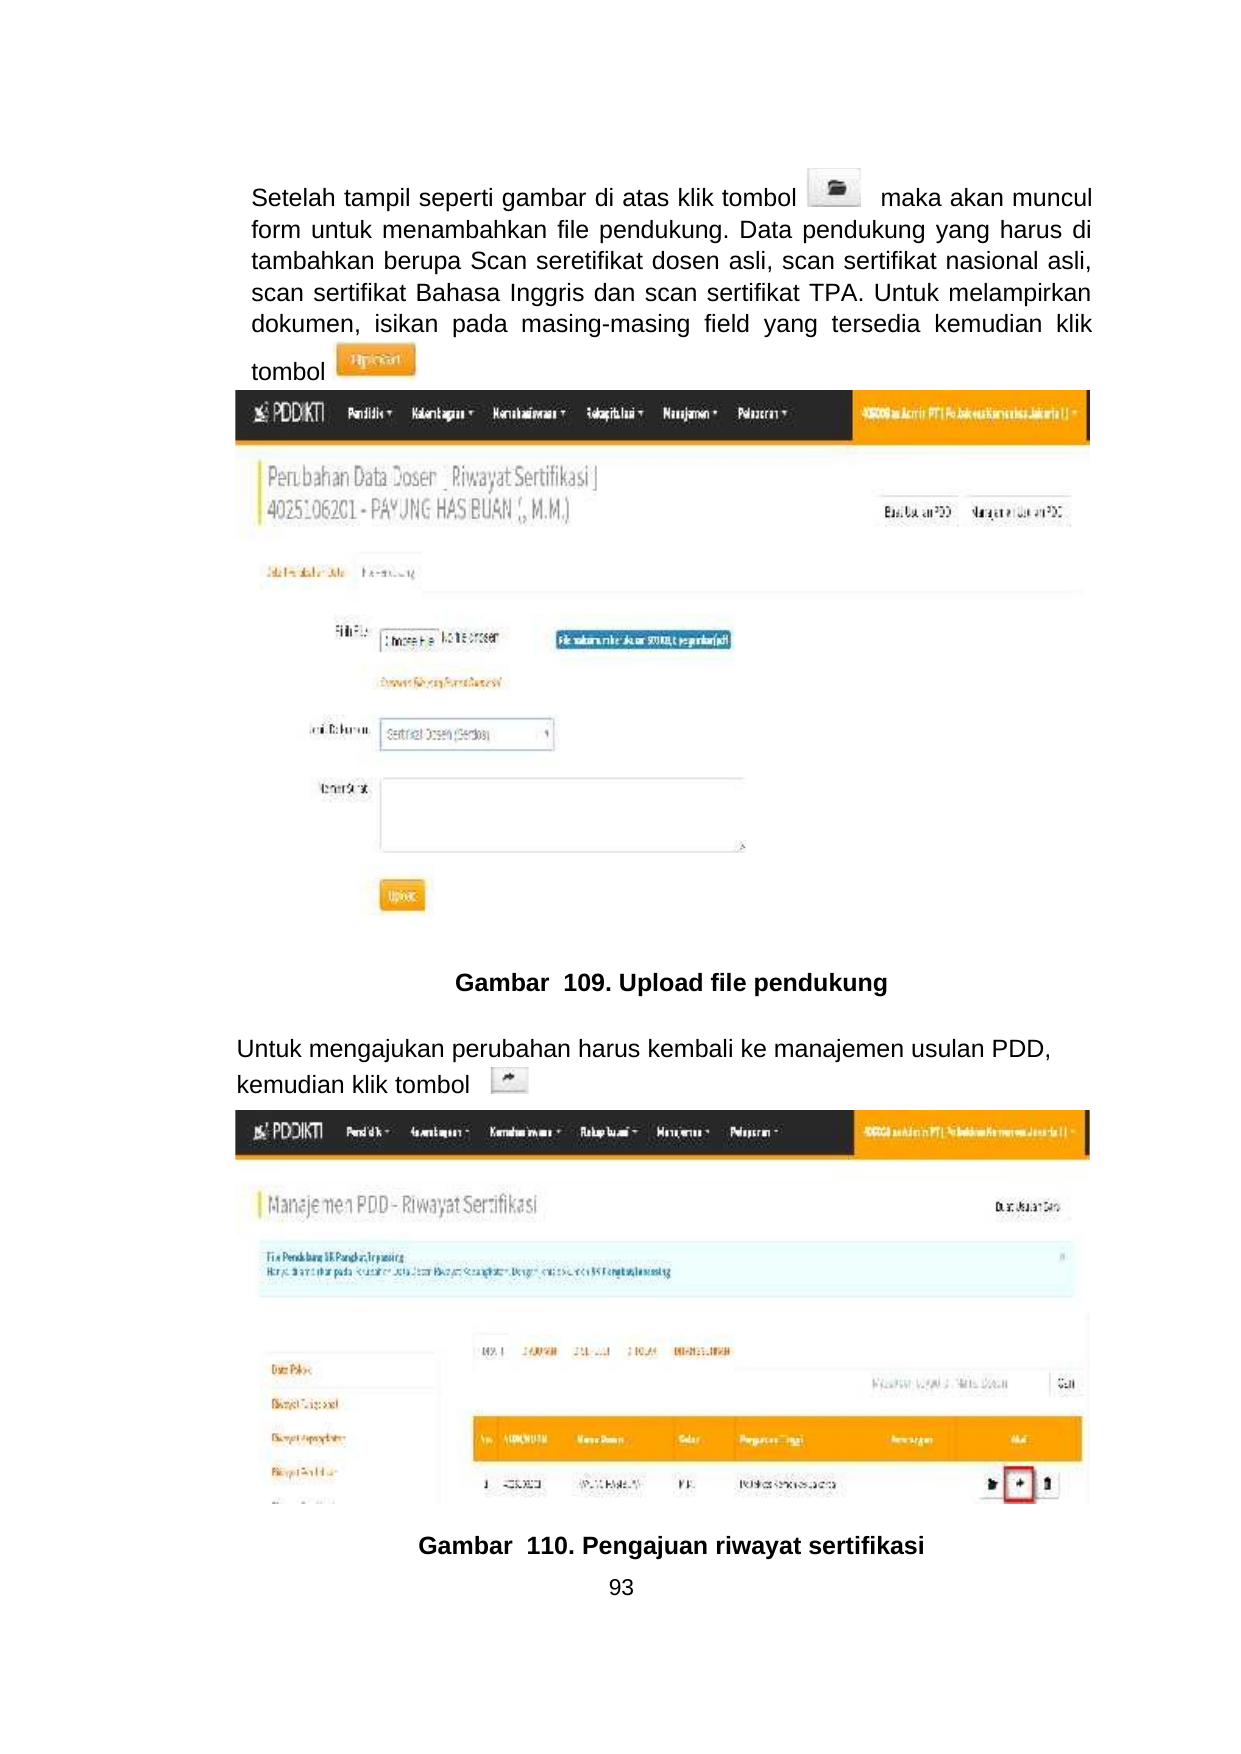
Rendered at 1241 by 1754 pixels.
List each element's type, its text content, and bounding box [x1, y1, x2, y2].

text Untuk mengajukan perubahan harus kembali ke manajemen usulan PDD, kemudian klik tombol [236, 1034, 1105, 1099]
subtitle Gambar 110. Pengajuan riwayat sertifikasi [374, 1504, 969, 1560]
picture [806, 168, 861, 207]
picture [235, 390, 1090, 922]
picture [490, 1067, 529, 1094]
text Setelah tampil seperti gambar di atas klik tombol maka akan muncul form untuk menambahkan file pendukung. Data pendukung yang harus di tambahkan berupa Scan seretifikat dosen asli, scan sertifikat nasional asli, scan sertifikat Bahasa Inggris dan scan sertifikat TPA. Untuk melampirkan dokumen, isikan pada masing-masing field yang tersedia kemudian klik tombol [251, 168, 1093, 386]
subtitle Gambar 109. Upload file pendukung [374, 968, 969, 997]
picture [235, 1110, 1090, 1504]
picture [332, 341, 418, 381]
